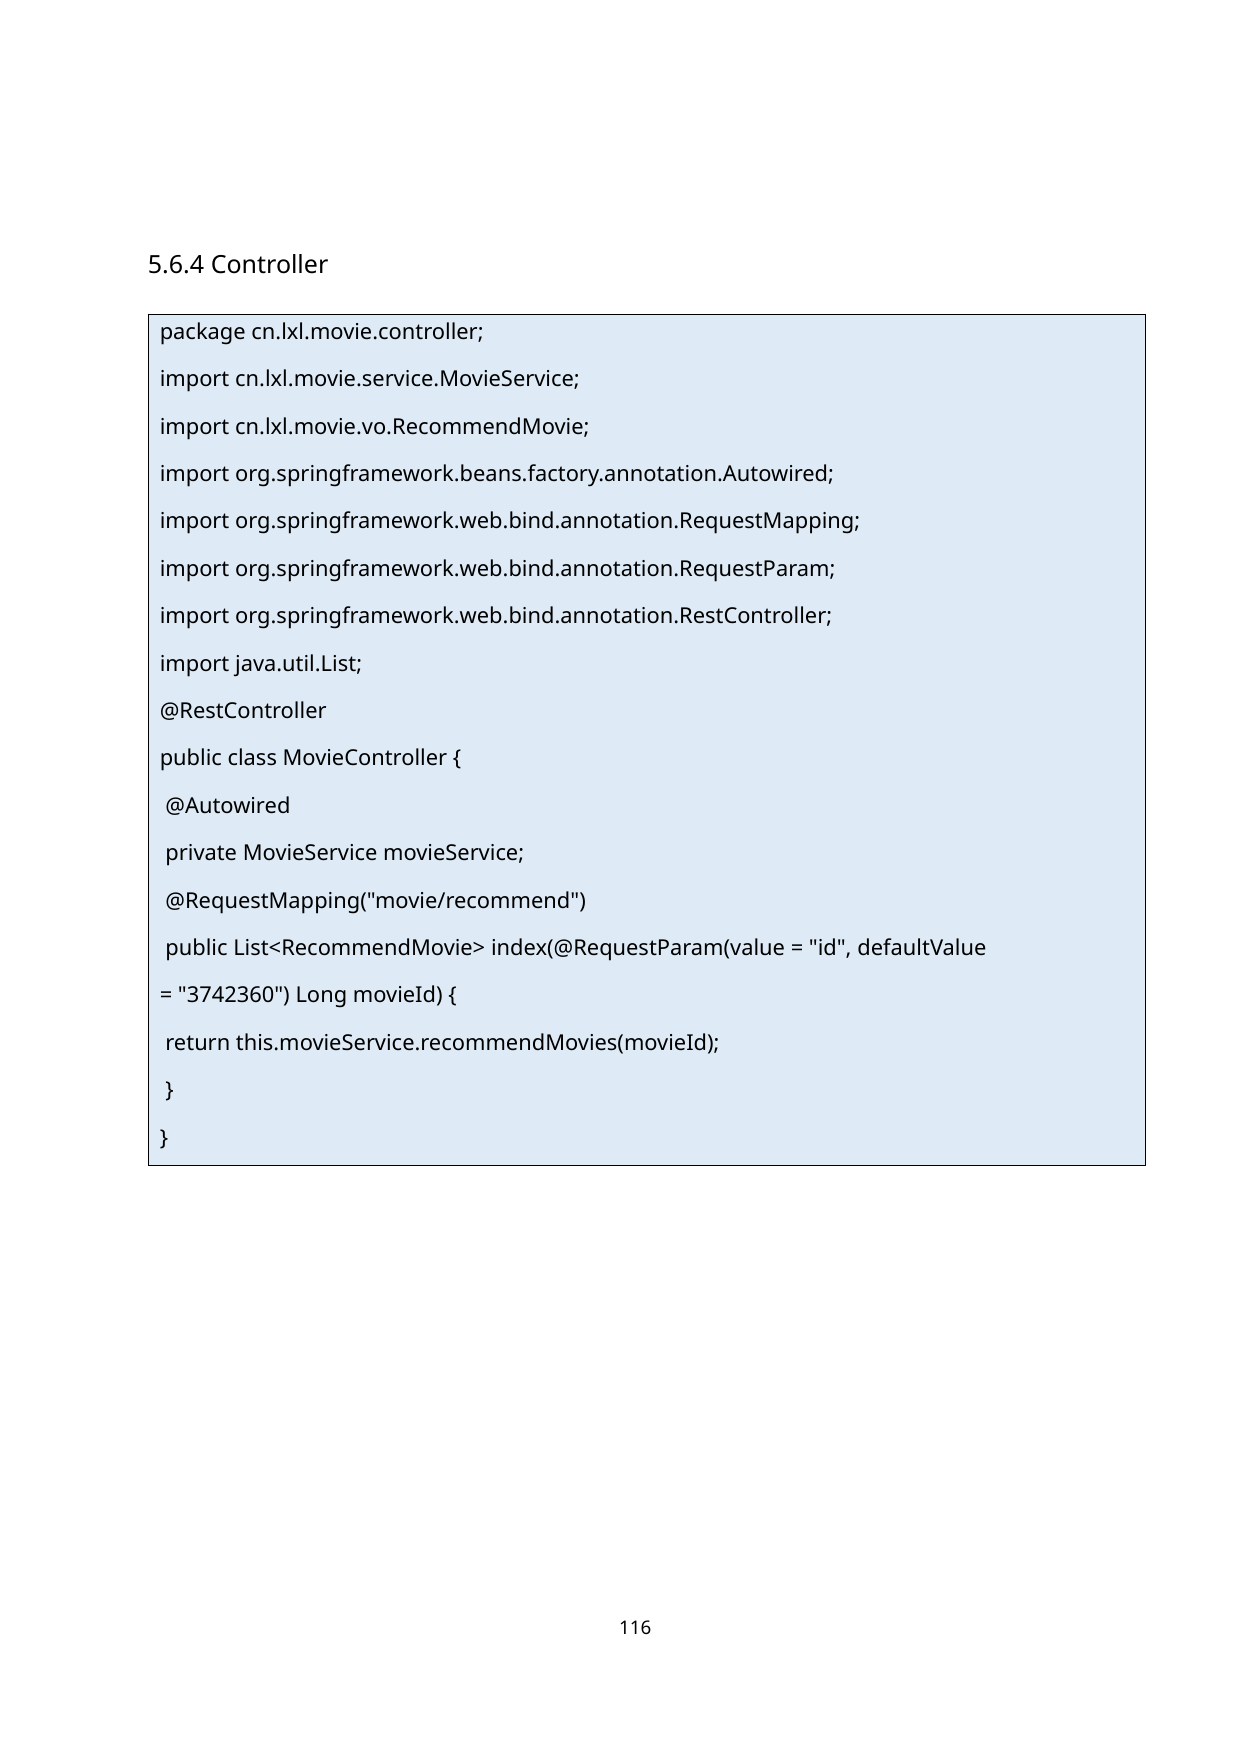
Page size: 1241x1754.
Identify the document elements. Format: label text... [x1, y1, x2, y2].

list Controller [148, 231, 1122, 296]
table_header package cn.lxl.movie.controller; import cn.lxl.movie.service.MovieService; import cn.lxl.movie.vo.RecommendMovie; import org.springframework.beans.factory.annotation.Autowired; import org.springframework.web.bind.annotation.RequestMapping; import org.springframework.web.bind.annotation.RequestParam; import org.springframework.web.bind.annotation.RestController; import java.util.List; @RestController public class MovieController { @Autowired private MovieService movieService; @RequestMapping("movie/recommend") public List<RecommendMovie> index(@RequestParam(value = "id", defaultValue = "3742360") Long movieId) { return this.movieService.recommendMovies(movieId); } } [149, 315, 1145, 1165]
